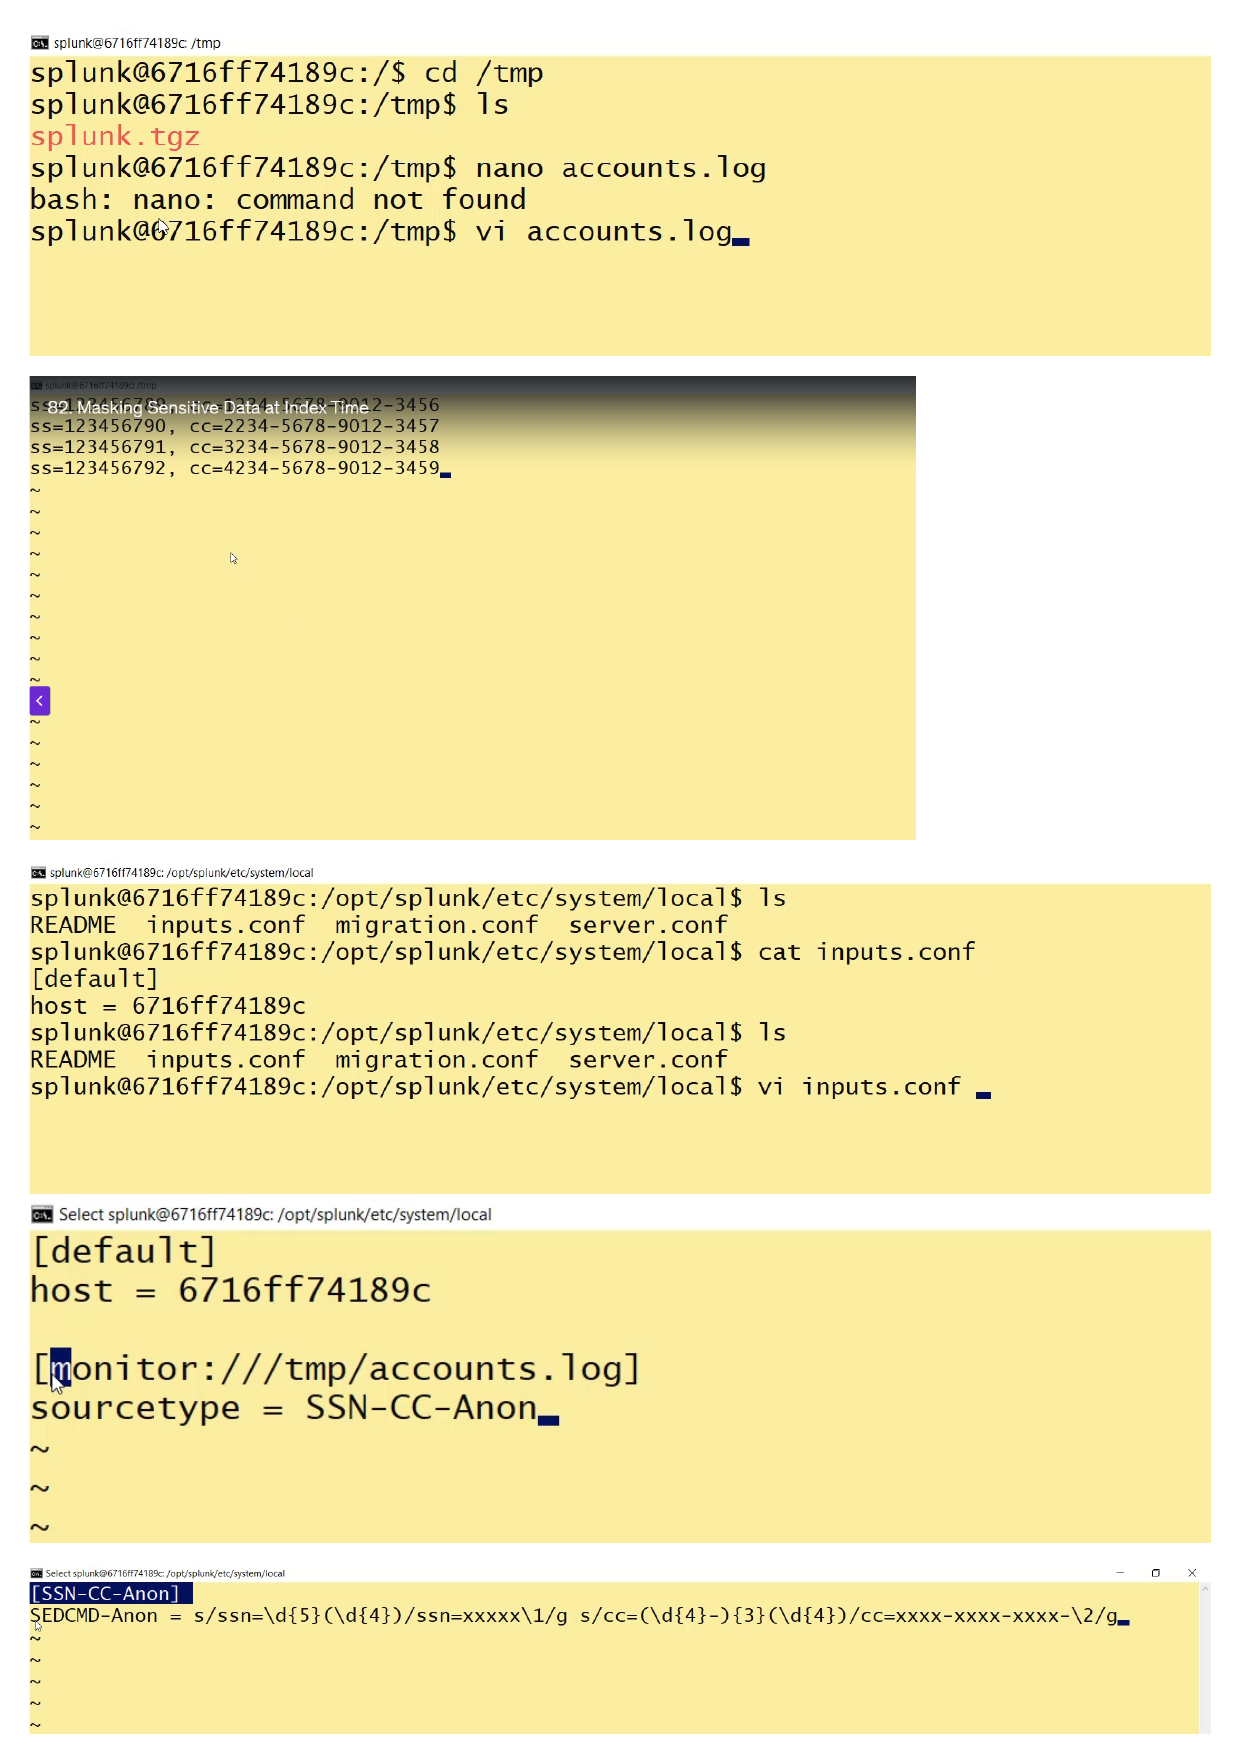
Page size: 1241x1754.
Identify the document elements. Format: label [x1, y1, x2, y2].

picture [29, 861, 1211, 1194]
picture [29, 1198, 1211, 1543]
picture [29, 29, 1211, 356]
picture [29, 1564, 1211, 1734]
picture [29, 376, 916, 840]
